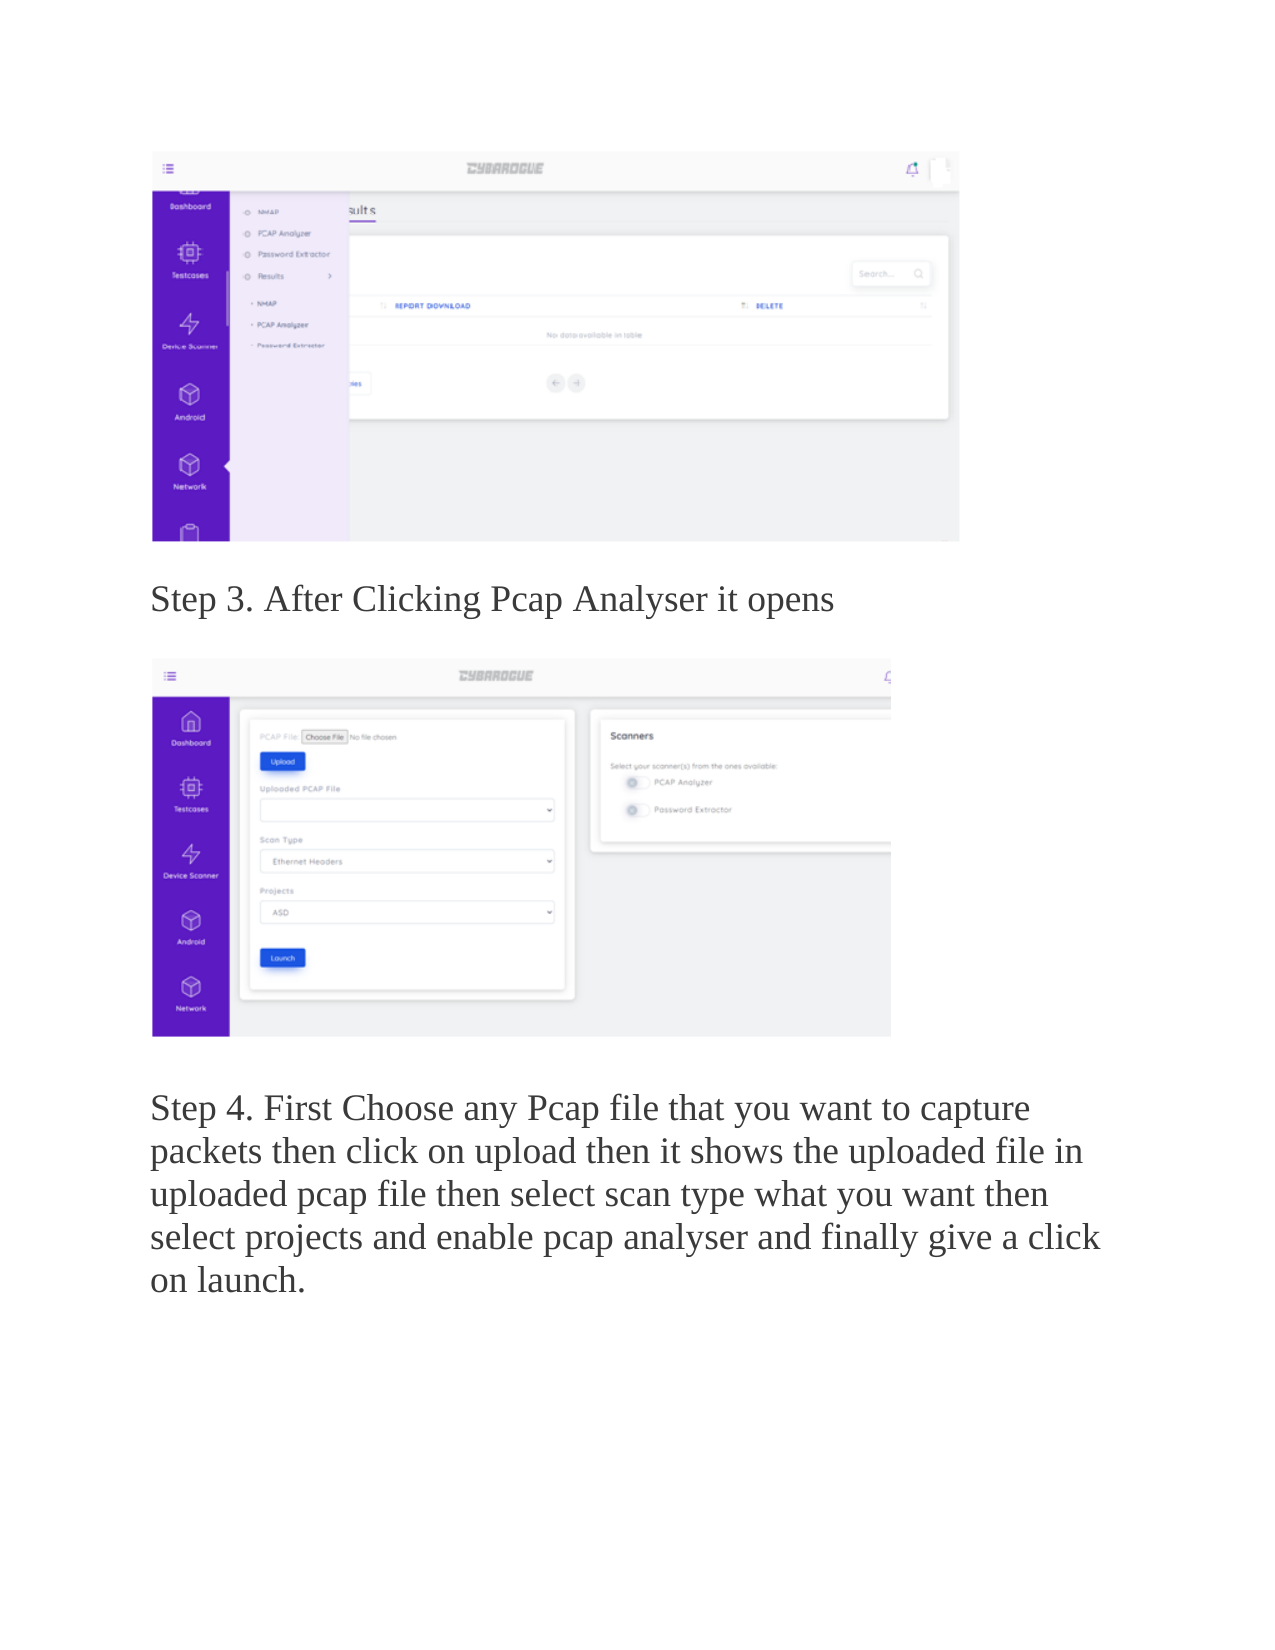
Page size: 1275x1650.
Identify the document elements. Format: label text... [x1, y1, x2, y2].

text Step 4. First Choose any Pcap file that you want to capture packets then click on upload then it shows the uploaded file in uploaded pcap file then select scan type what you want then select projects and enable pcap analyser and finally give a click on launch. [150, 1085, 1125, 1301]
picture [150, 150, 962, 544]
picture [150, 656, 891, 1048]
text Step 3. After Clicking Pcap Analyser it opens [150, 576, 1125, 619]
